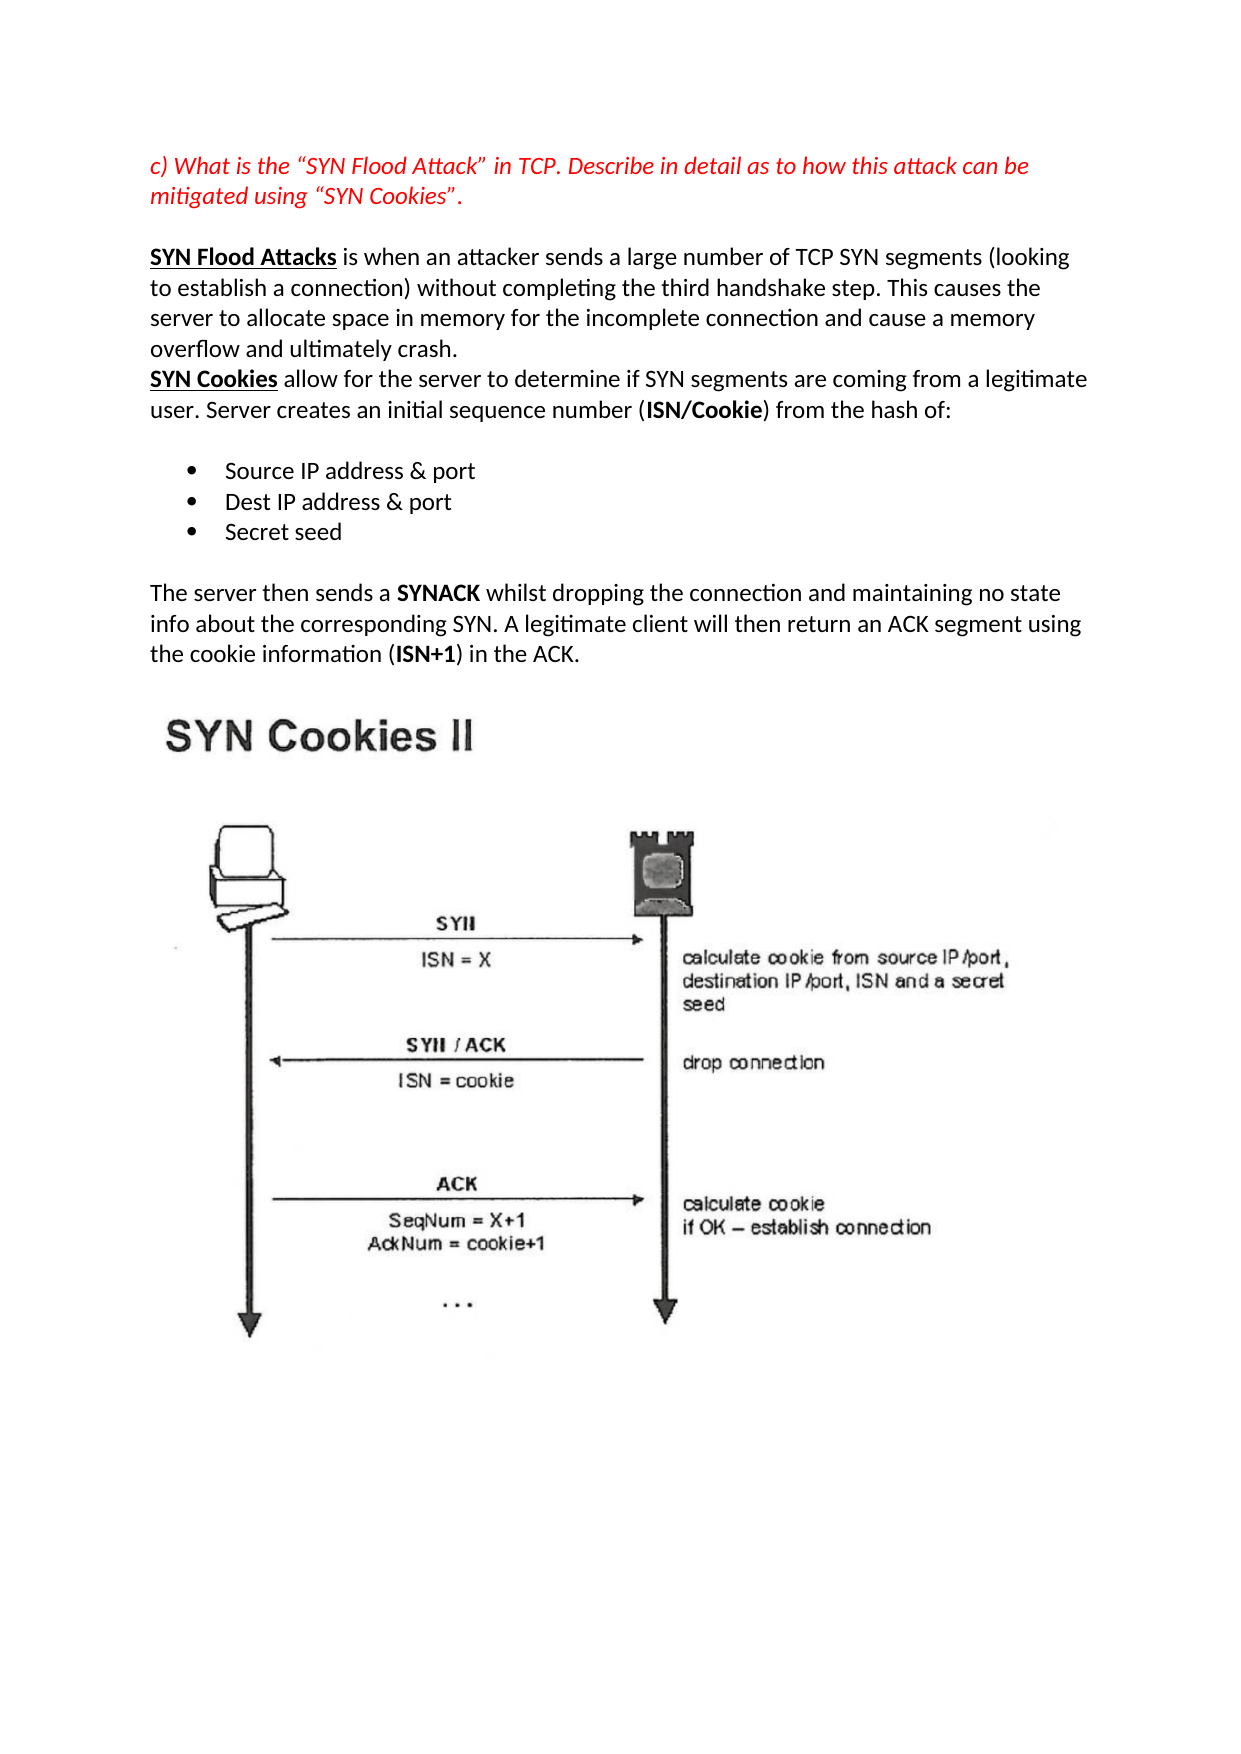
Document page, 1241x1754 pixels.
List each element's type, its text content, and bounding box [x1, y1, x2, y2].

list Source IP address & port [187, 455, 1090, 486]
text SYN Cookies allow for the server to determine if SYN segments are coming from a legitimate user. Server creates an initial sequence number (ISN/Cookie) from the hash of: [150, 364, 1090, 425]
text The server then sends a SYNACK whilst dropping the connection and maintaining no state info about the corresponding SYN. A legitimate client will then return an ACK segment using the cookie information (ISN+1) in the ACK. [150, 577, 1090, 669]
list Dest IP address & port [187, 486, 1090, 516]
text c) What is the “SYN Flood Attack” in TCP. Describe in detail as to how this attack can be mitigated using “SYN Cookies”. [150, 150, 1090, 211]
text SYN Flood Attacks is when an attacker sends a large number of TCP SYN segments (looking to establish a connection) without completing the third handshake step. This causes the server to allocate space in memory for the incomplete connection and cause a memory overflow and ultimately crash. [150, 242, 1090, 364]
picture [150, 699, 1069, 1377]
list Secret seed [187, 516, 1090, 547]
